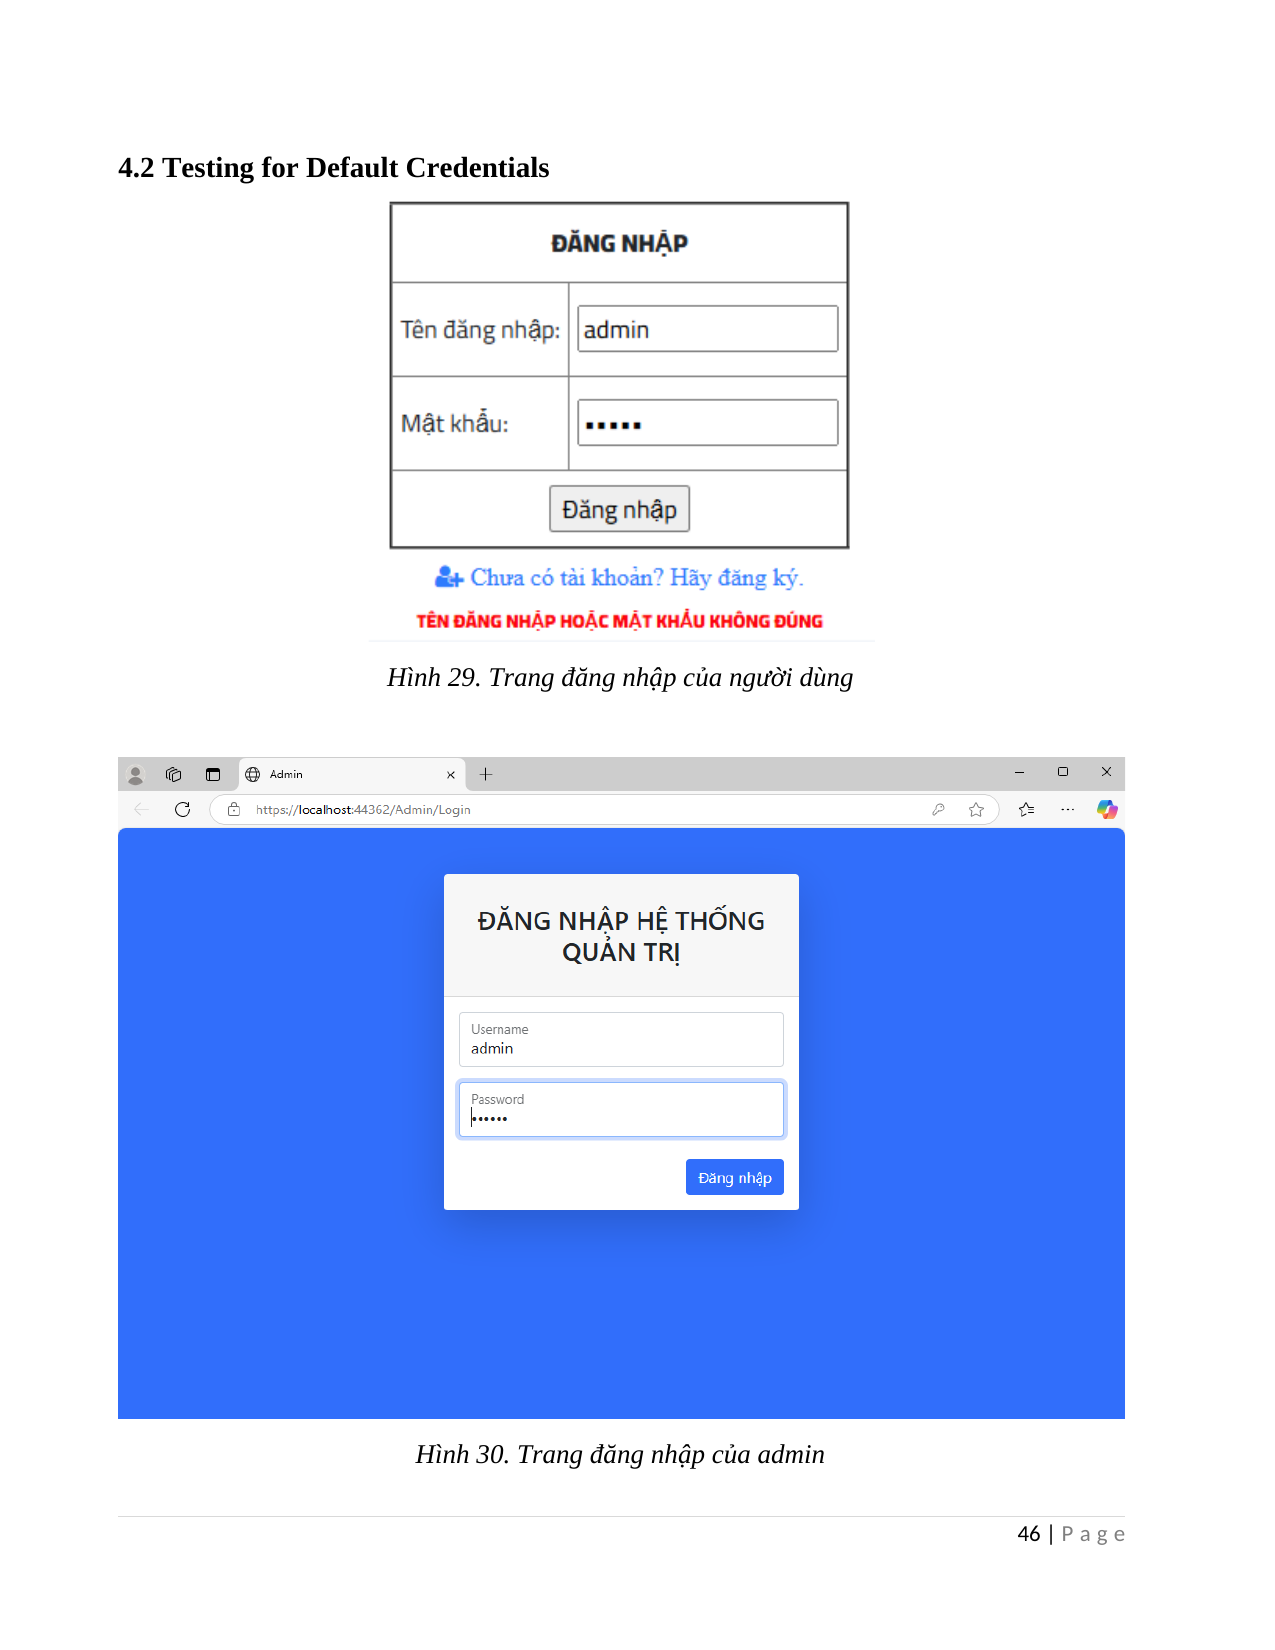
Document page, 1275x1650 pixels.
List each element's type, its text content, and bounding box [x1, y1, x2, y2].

picture [368, 188, 875, 642]
text Hình 30. Trang đăng nhập của admin [118, 1438, 1125, 1469]
picture [118, 757, 1125, 1419]
subtitle 4.2 Testing for Default Credentials [118, 150, 1125, 183]
text Hình 29. Trang đăng nhập của người dùng [118, 661, 1125, 692]
